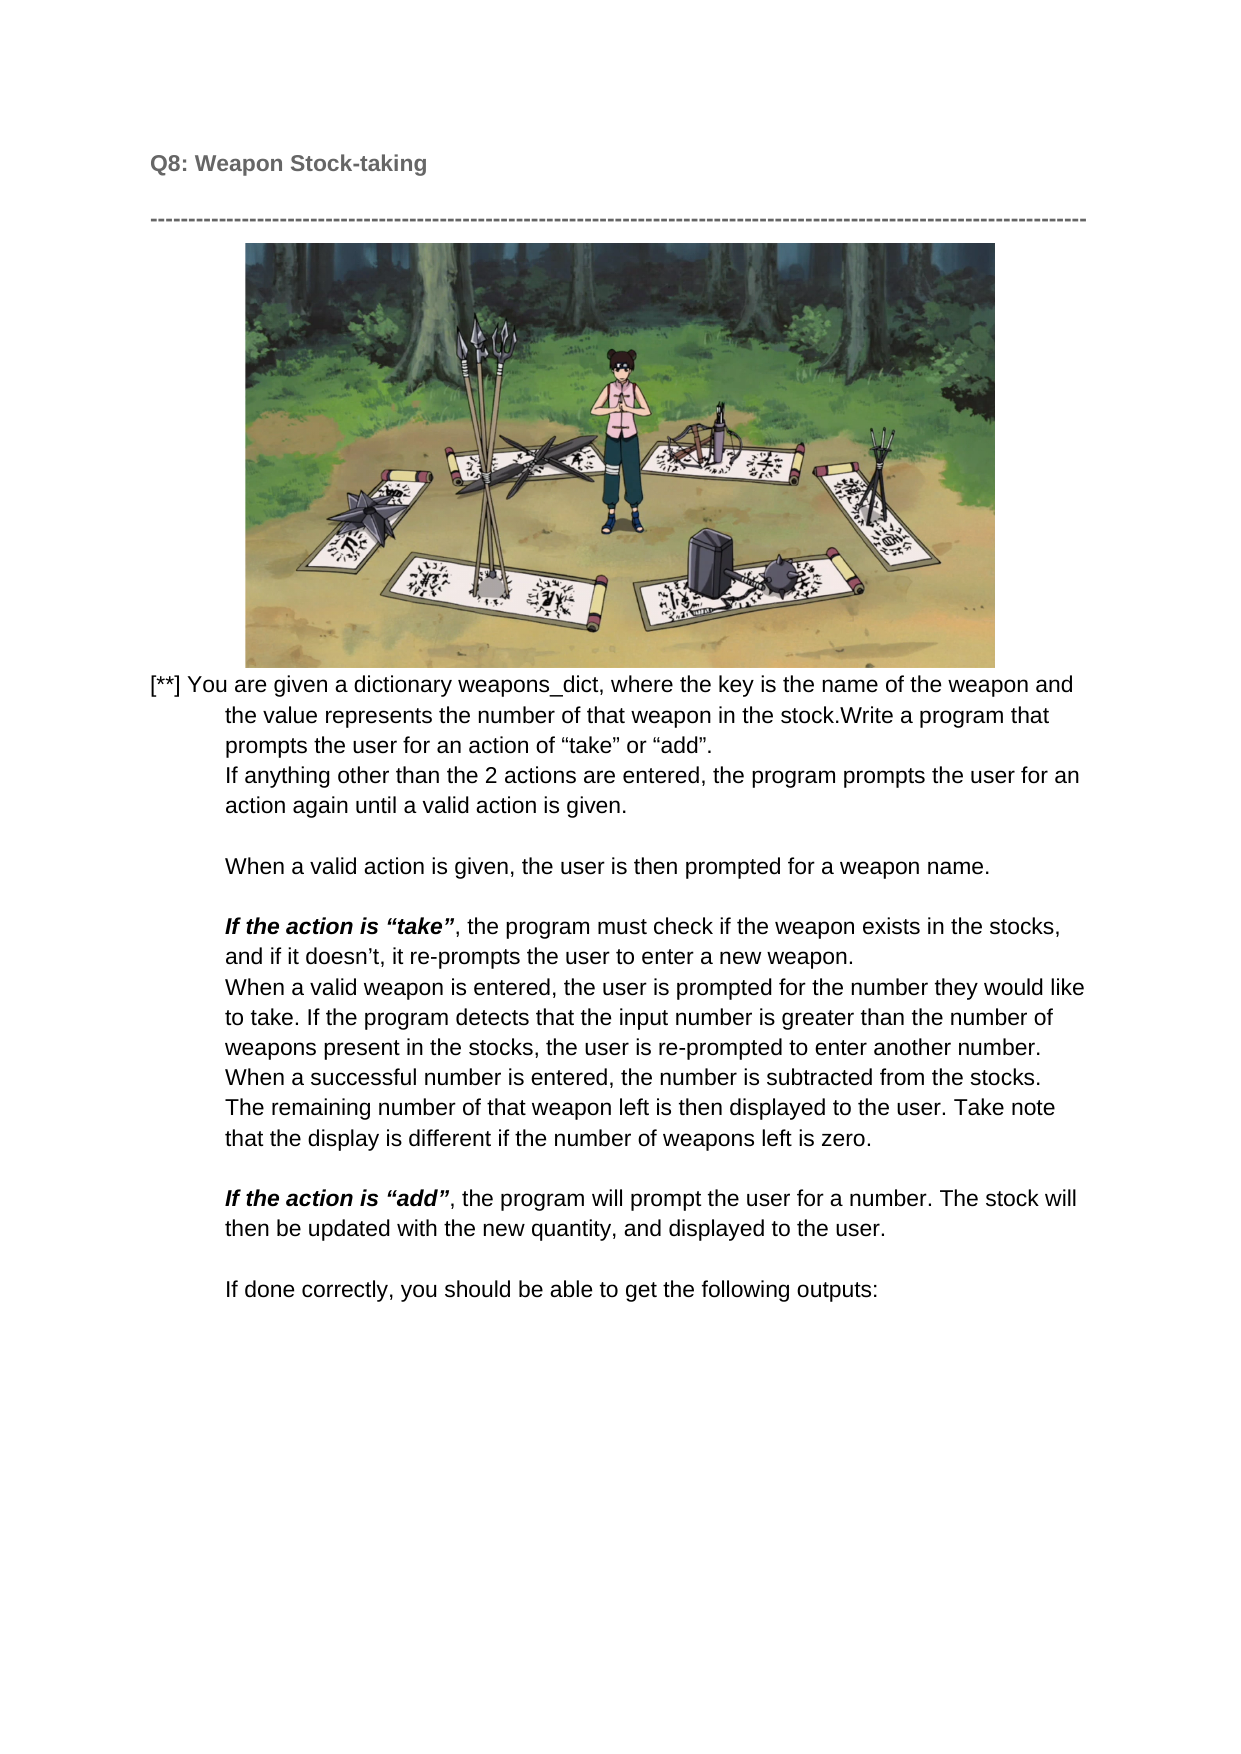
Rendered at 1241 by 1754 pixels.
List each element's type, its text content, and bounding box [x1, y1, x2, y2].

picture [245, 243, 995, 668]
text If the action is “take”, the program must check if the weapon exists in the stocks, and if it doesn’t, it re-prompts the user to enter a new weapon. [225, 883, 1090, 969]
text The remaining number of that weapon left is then displayed to the user. Take note that the display is different if the number of weapons left is zero. [225, 1094, 1090, 1151]
text When a successful number is entered, the number is subtracted from the stocks. [225, 1064, 1090, 1090]
text [**] You are given a dictionary weapons_dict, where the key is the name of the weapon and [150, 671, 1090, 698]
text When a valid weapon is entered, the user is prompted for the number they would like to take. If the program detects that the input number is greater than the number of weapons present in the stocks, the user is re-prompted to enter another number. [225, 973, 1090, 1060]
text If the action is “add”, the program will prompt the user for a number. The stock will then be updated with the new quantity, and displayed to the user. [225, 1185, 1090, 1241]
text If anything other than the 2 actions are entered, the program prompts the user for an action again until a valid action is given. [225, 762, 1090, 818]
subtitle --------------------------------------------------------------------------------------------------------------------------- [150, 205, 1090, 232]
text the value represents the number of that weapon in the stock.Write a program that prompts the user for an action of “take” or “add”. [225, 702, 1090, 758]
text When a valid action is given, the user is then prompted for a weapon name. [225, 853, 1090, 879]
subtitle Q8: Weapon Stock-taking [150, 150, 1090, 176]
text If done correctly, you should be able to get the following outputs: [225, 1276, 1090, 1302]
